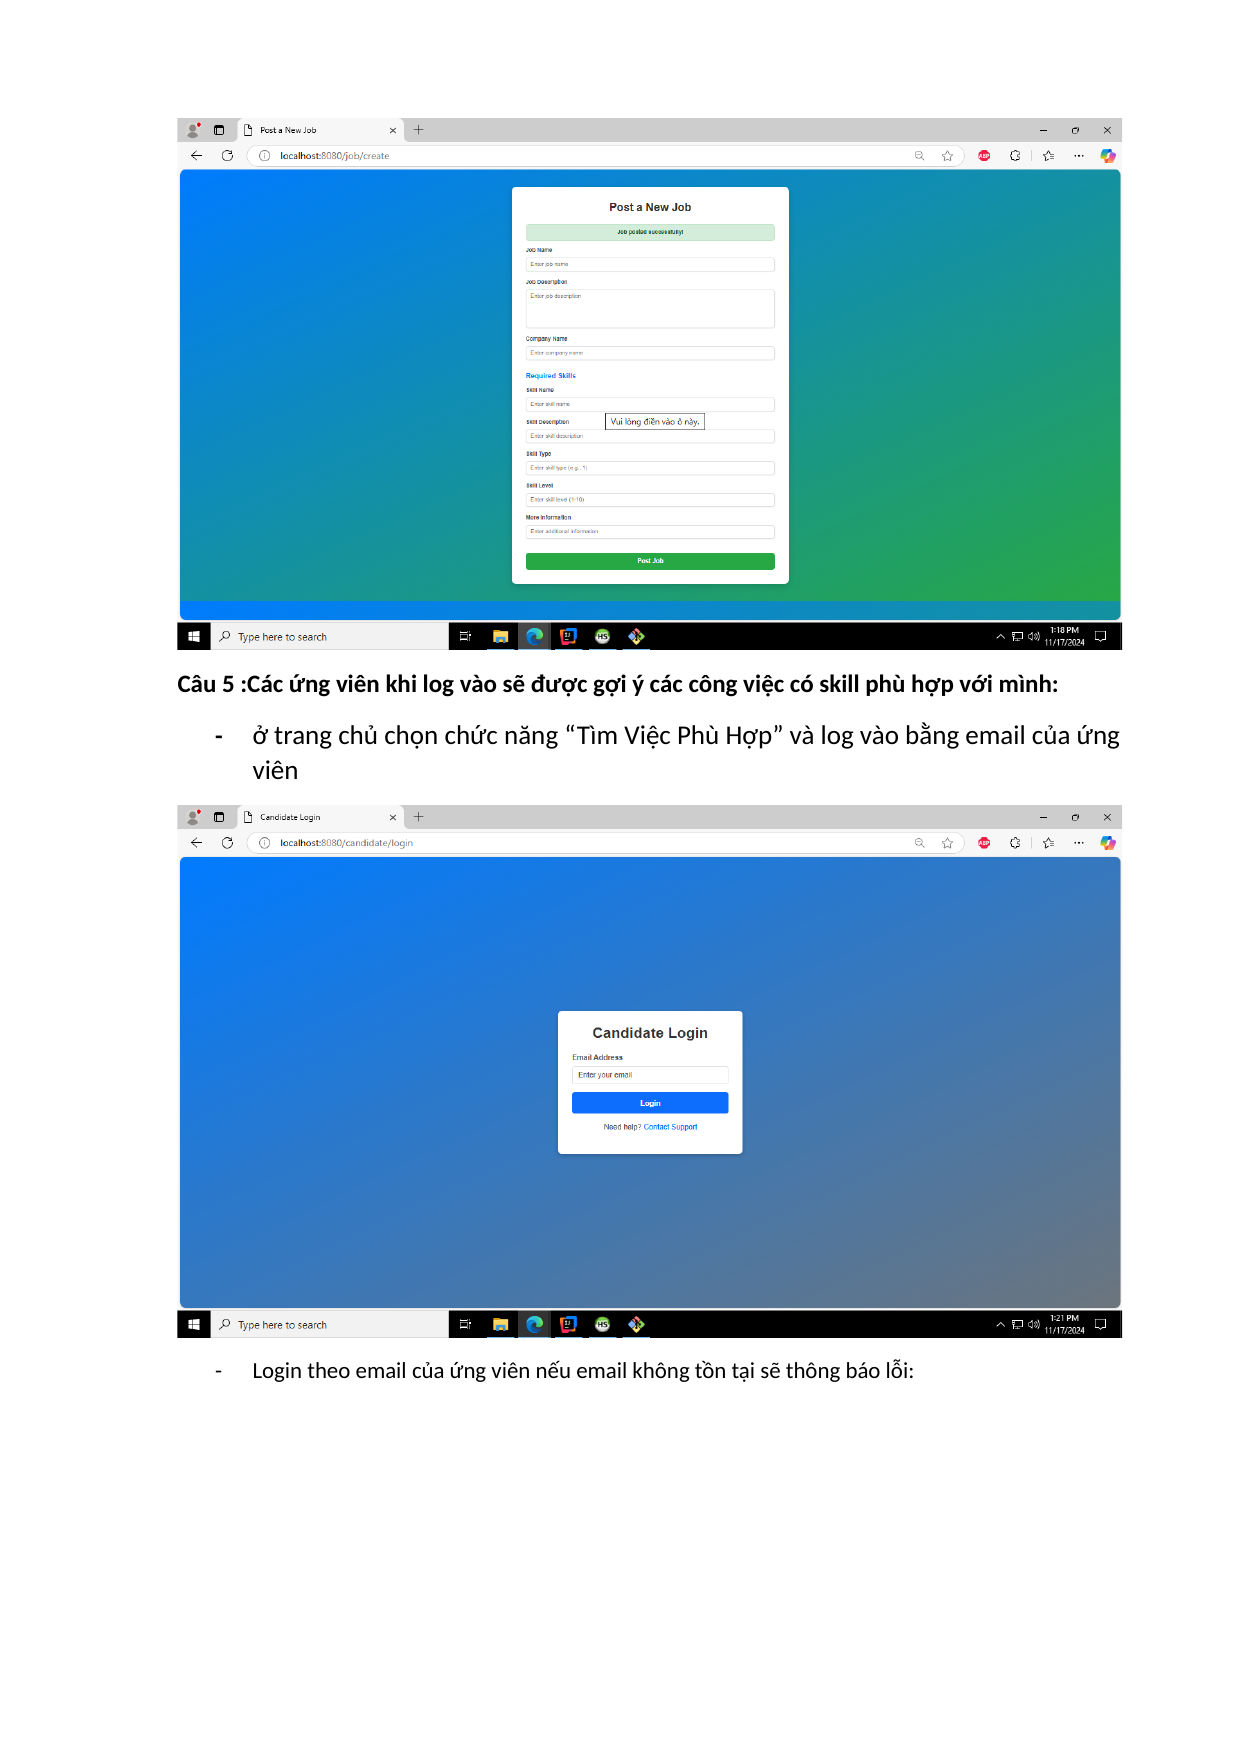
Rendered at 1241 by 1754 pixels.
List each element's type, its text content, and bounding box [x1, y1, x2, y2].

list Login theo email của ứng viên nếu email không tồn tại sẽ thông báo lỗi: [215, 1356, 1122, 1384]
list ở trang chủ chọn chức năng “Tìm Việc Phù Hợp” và log vào bằng email của ứng viên [215, 718, 1122, 787]
picture [177, 118, 1123, 650]
text Câu 5 :Các ứng viên khi log vào sẽ được gợi ý các công việc có skill phù hợp với mình: [177, 668, 1122, 699]
picture [177, 805, 1123, 1338]
